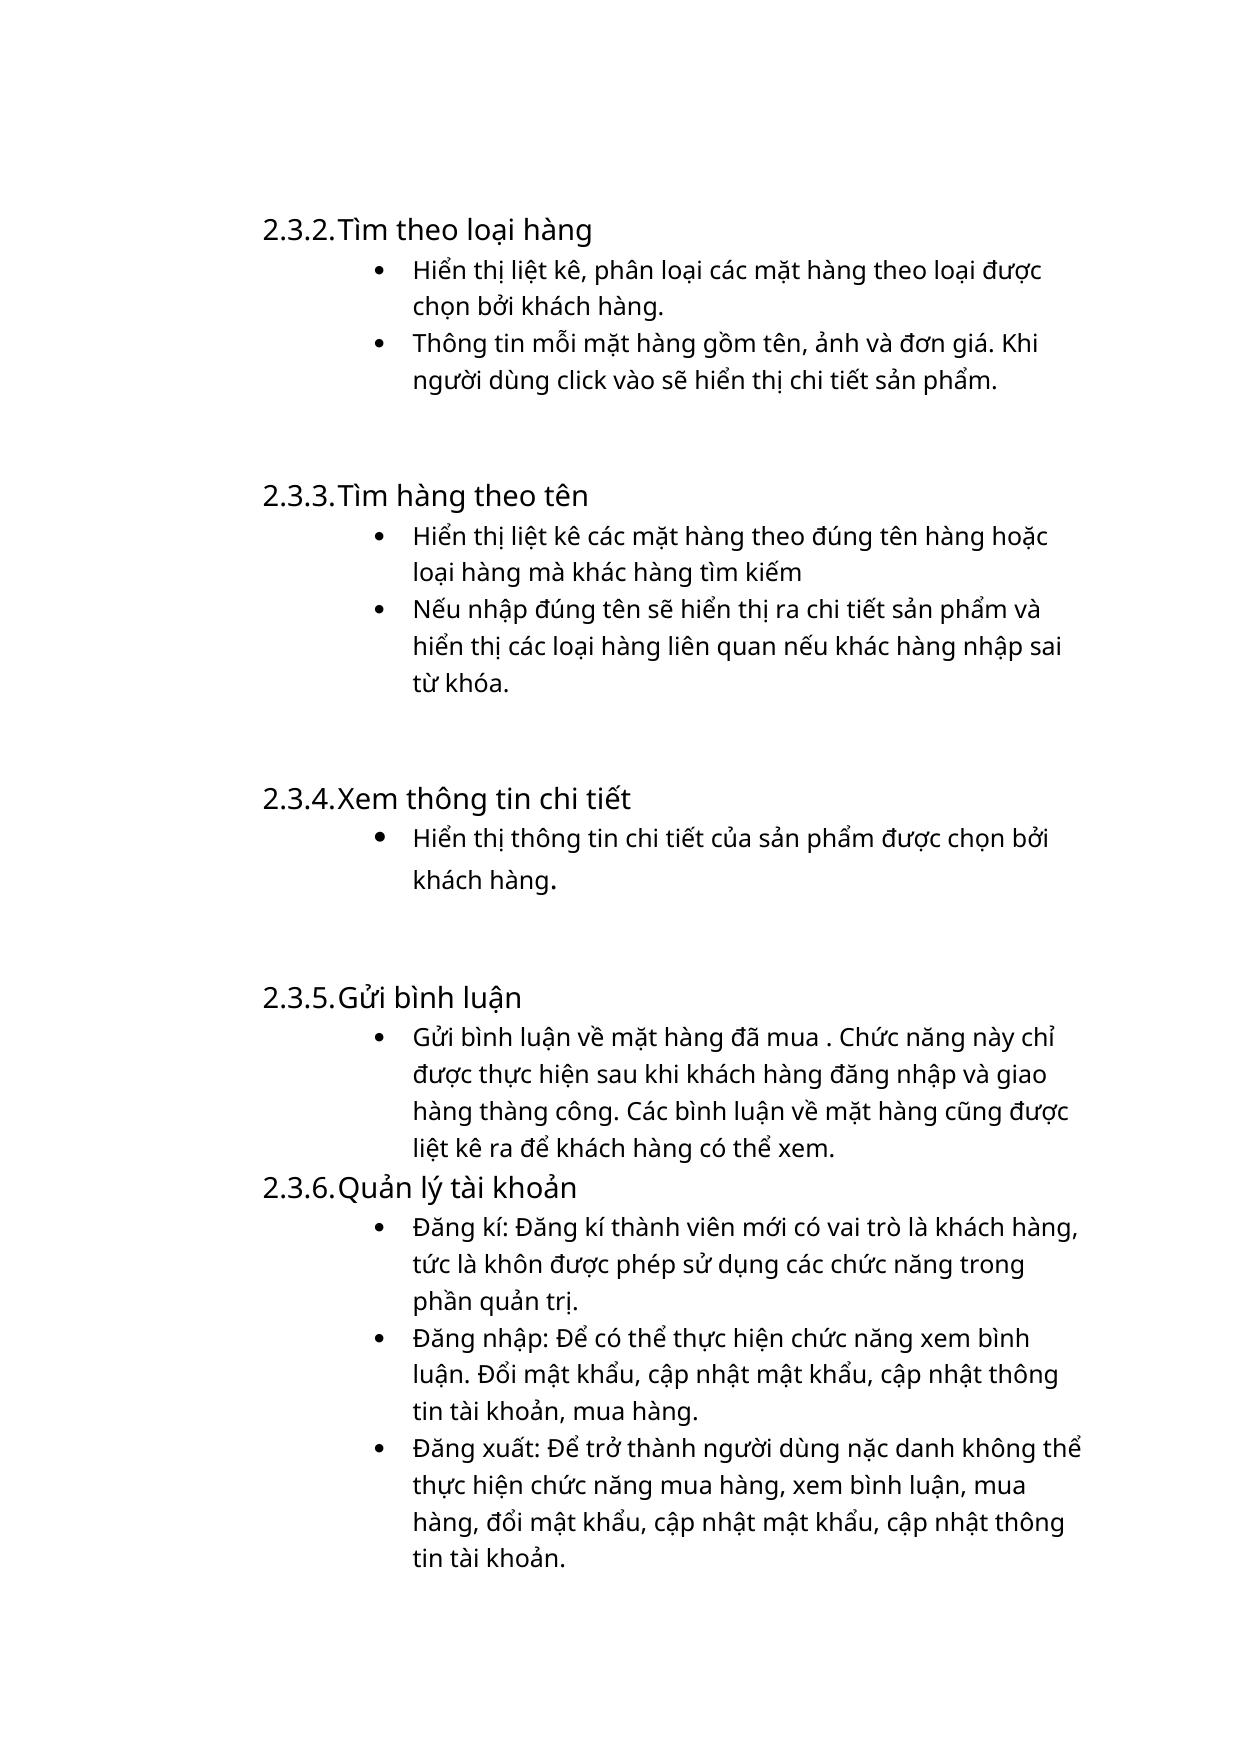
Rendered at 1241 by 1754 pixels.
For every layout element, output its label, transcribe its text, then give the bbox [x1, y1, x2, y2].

list Tìm theo loại hàng [262, 209, 1090, 249]
list Gửi bình luận về mặt hàng đã mua . Chức năng này chỉ được thực hiện sau khi khách hàng đăng nhập và giao hàng thàng công. Các bình luận về mặt hàng cũng được liệt kê ra để khách hàng có thể xem. [375, 1020, 1090, 1164]
list Đăng xuất: Để trở thành người dùng nặc danh không thể thực hiện chức năng mua hàng, xem bình luận, mua hàng, đổi mật khẩu, cập nhật mật khẩu, cập nhật thông tin tài khoản. [375, 1431, 1090, 1575]
list Xem thông tin chi tiết [262, 778, 1090, 818]
list Quản lý tài khoản [262, 1167, 1090, 1207]
list Nếu nhập đúng tên sẽ hiển thị ra chi tiết sản phẩm và hiển thị các loại hàng liên quan nếu khác hàng nhập sai từ khóa. [375, 592, 1090, 699]
list Đăng nhập: Để có thể thực hiện chức năng xem bình luận. Đổi mật khẩu, cập nhật mật khẩu, cập nhật thông tin tài khoản, mua hàng. [375, 1320, 1090, 1428]
list Hiển thị liệt kê, phân loại các mặt hàng theo loại được chọn bởi khách hàng. [375, 252, 1090, 323]
list Tìm hàng theo tên [262, 476, 1090, 515]
list Hiển thị liệt kê các mặt hàng theo đúng tên hàng hoặc loại hàng mà khác hàng tìm kiếm [375, 518, 1090, 589]
list Thông tin mỗi mặt hàng gồm tên, ảnh và đơn giá. Khi người dùng click vào sẽ hiển thị chi tiết sản phẩm. [375, 326, 1090, 397]
list Đăng kí: Đăng kí thành viên mới có vai trò là khách hàng, tức là khôn được phép sử dụng các chức năng trong phần quản trị. [375, 1210, 1090, 1318]
list Hiển thị thông tin chi tiết của sản phẩm được chọn bởi khách hàng. [375, 821, 1090, 898]
list Gửi bình luận [262, 977, 1090, 1017]
